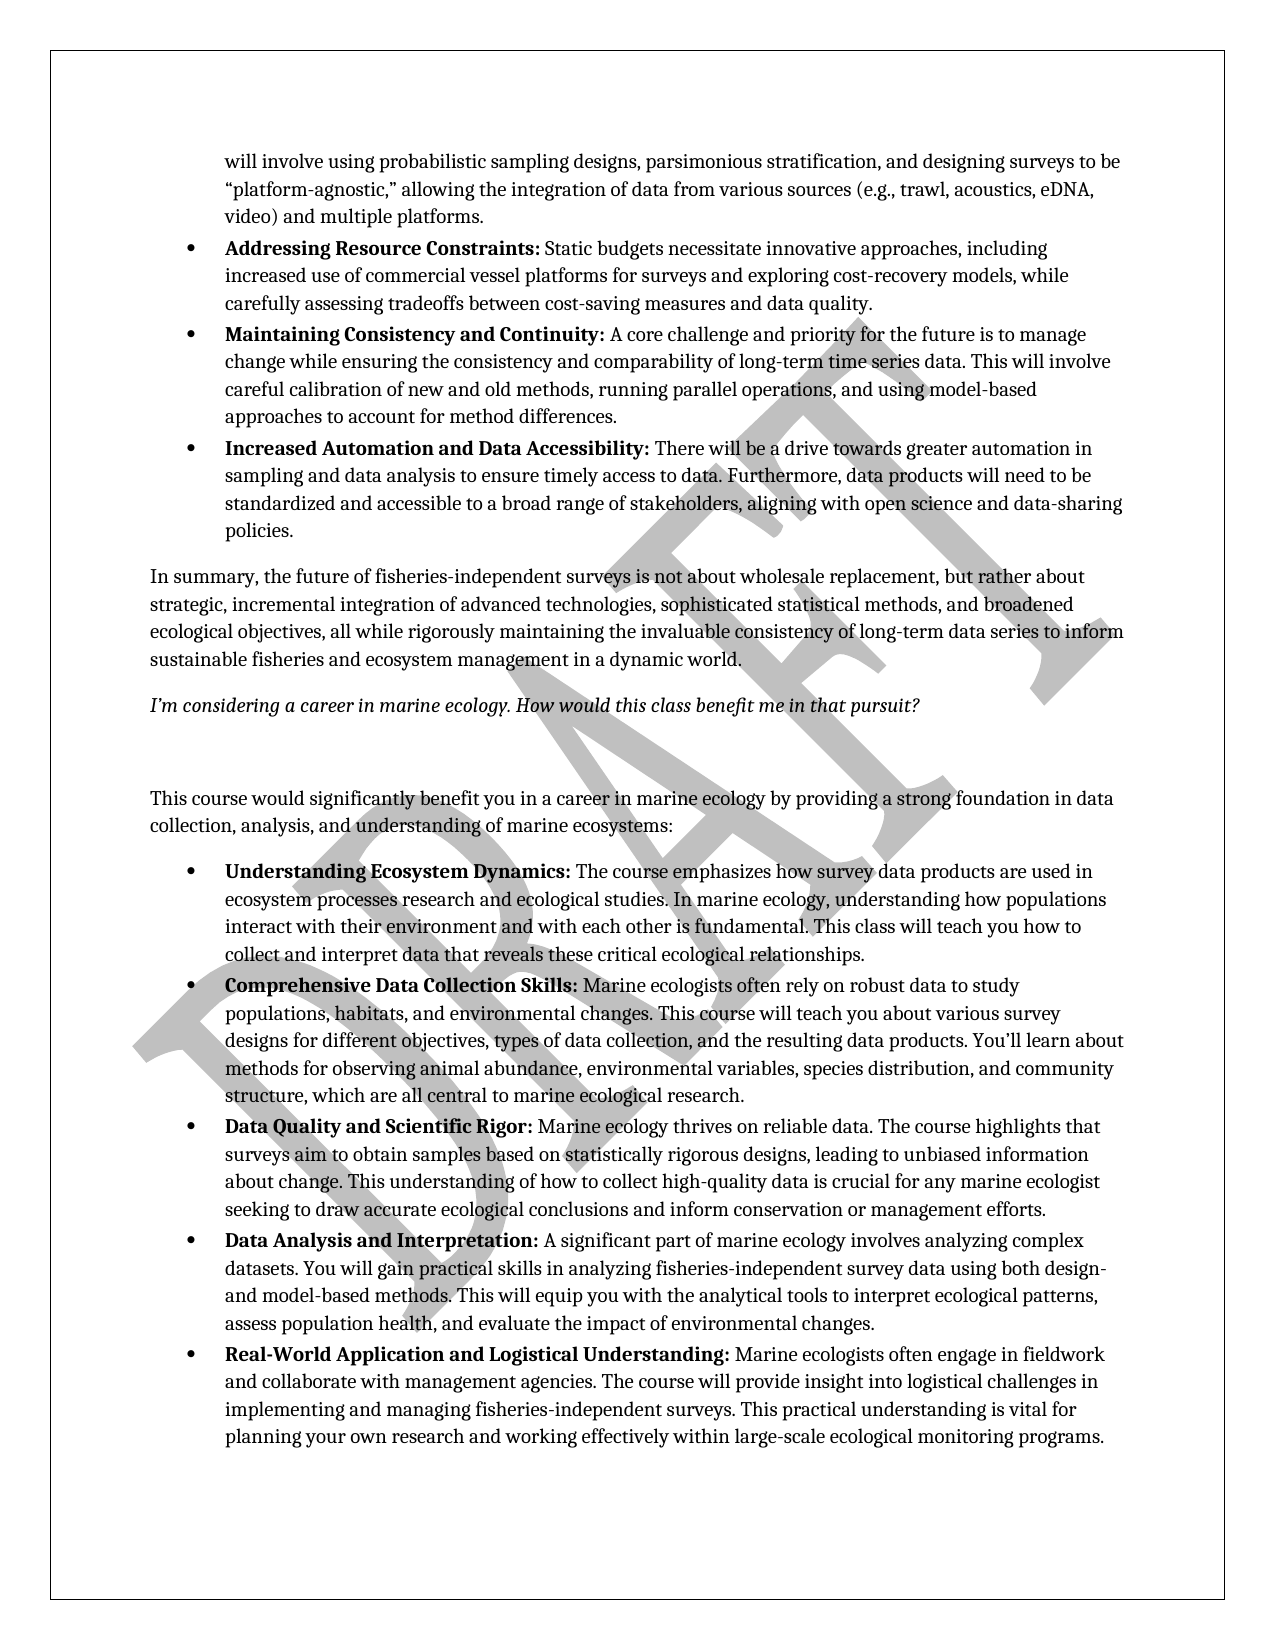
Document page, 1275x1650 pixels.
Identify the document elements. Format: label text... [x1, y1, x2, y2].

text In summary, the future of fisheries-independent surveys is not about wholesale replacement, but rather about strategic, incremental integration of advanced technologies, sophisticated statistical methods, and broadened ecological objectives, all while rigorously maintaining the invaluable consistency of long-term data series to inform sustainable fisheries and ecosystem management in a dynamic world. [150, 565, 1125, 671]
list Addressing Resource Constraints: Static budgets necessitate innovative approaches, including increased use of commercial vessel platforms for surveys and exploring cost-recovery models, while carefully assessing tradeoffs between cost-saving measures and data quality. [187, 236, 1125, 315]
list Data Quality and Scientific Rigor: Marine ecology thrives on reliable data. The course highlights that surveys aim to obtain samples based on statistically rigorous designs, leading to unbiased information about change. This understanding of how to collect high-quality data is crucial for any marine ecologist seeking to draw accurate ecological conclusions and inform conservation or management efforts. [187, 1115, 1125, 1221]
text This course would significantly benefit you in a career in marine ecology by providing a strong foundation in data collection, analysis, and understanding of marine ecosystems: [150, 786, 1125, 838]
list Real-World Application and Logistical Understanding: Marine ecologists often engage in fieldwork and collaborate with management agencies. The course will provide insight into logistical challenges in implementing and managing fisheries-independent surveys. This practical understanding is vital for planning your own research and working effectively within large-scale ecological monitoring programs. [187, 1342, 1125, 1449]
text I’m considering a career in marine ecology. How would this class benefit me in that pursuit? [150, 694, 1125, 718]
list Increased Automation and Data Accessibility: There will be a drive towards greater automation in sampling and data analysis to ensure timely access to data. Furthermore, data products will need to be standardized and accessible to a broad range of stakeholders, aligning with open science and data-sharing policies. [187, 436, 1125, 543]
list Data Analysis and Interpretation: A significant part of marine ecology involves analyzing complex datasets. You will gain practical skills in analyzing fisheries-independent survey data using both design- and model-based methods. This will equip you with the analytical tools to interpret ecological patterns, assess population health, and evaluate the impact of environmental changes. [187, 1229, 1125, 1335]
list Comprehensive Data Collection Skills: Marine ecologists often rely on robust data to study populations, habitats, and environmental changes. This course will teach you about various survey designs for different objectives, types of data collection, and the resulting data products. You’ll learn about methods for observing animal abundance, environmental variables, species distribution, and community structure, which are all central to marine ecological research. [187, 974, 1125, 1108]
list Maintaining Consistency and Continuity: A core challenge and priority for the future is to manage change while ensuring the consistency and comparability of long-term time series data. This will involve careful calibration of new and old methods, running parallel operations, and using model-based approaches to account for method differences. [187, 322, 1125, 429]
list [187, 150, 1125, 229]
list Understanding Ecosystem Dynamics: The course emphasizes how survey data products are used in ecosystem processes research and ecological studies. In marine ecology, understanding how populations interact with their environment and with each other is fundamental. This class will teach you how to collect and interpret data that reveals these critical ecological relationships. [187, 860, 1125, 966]
